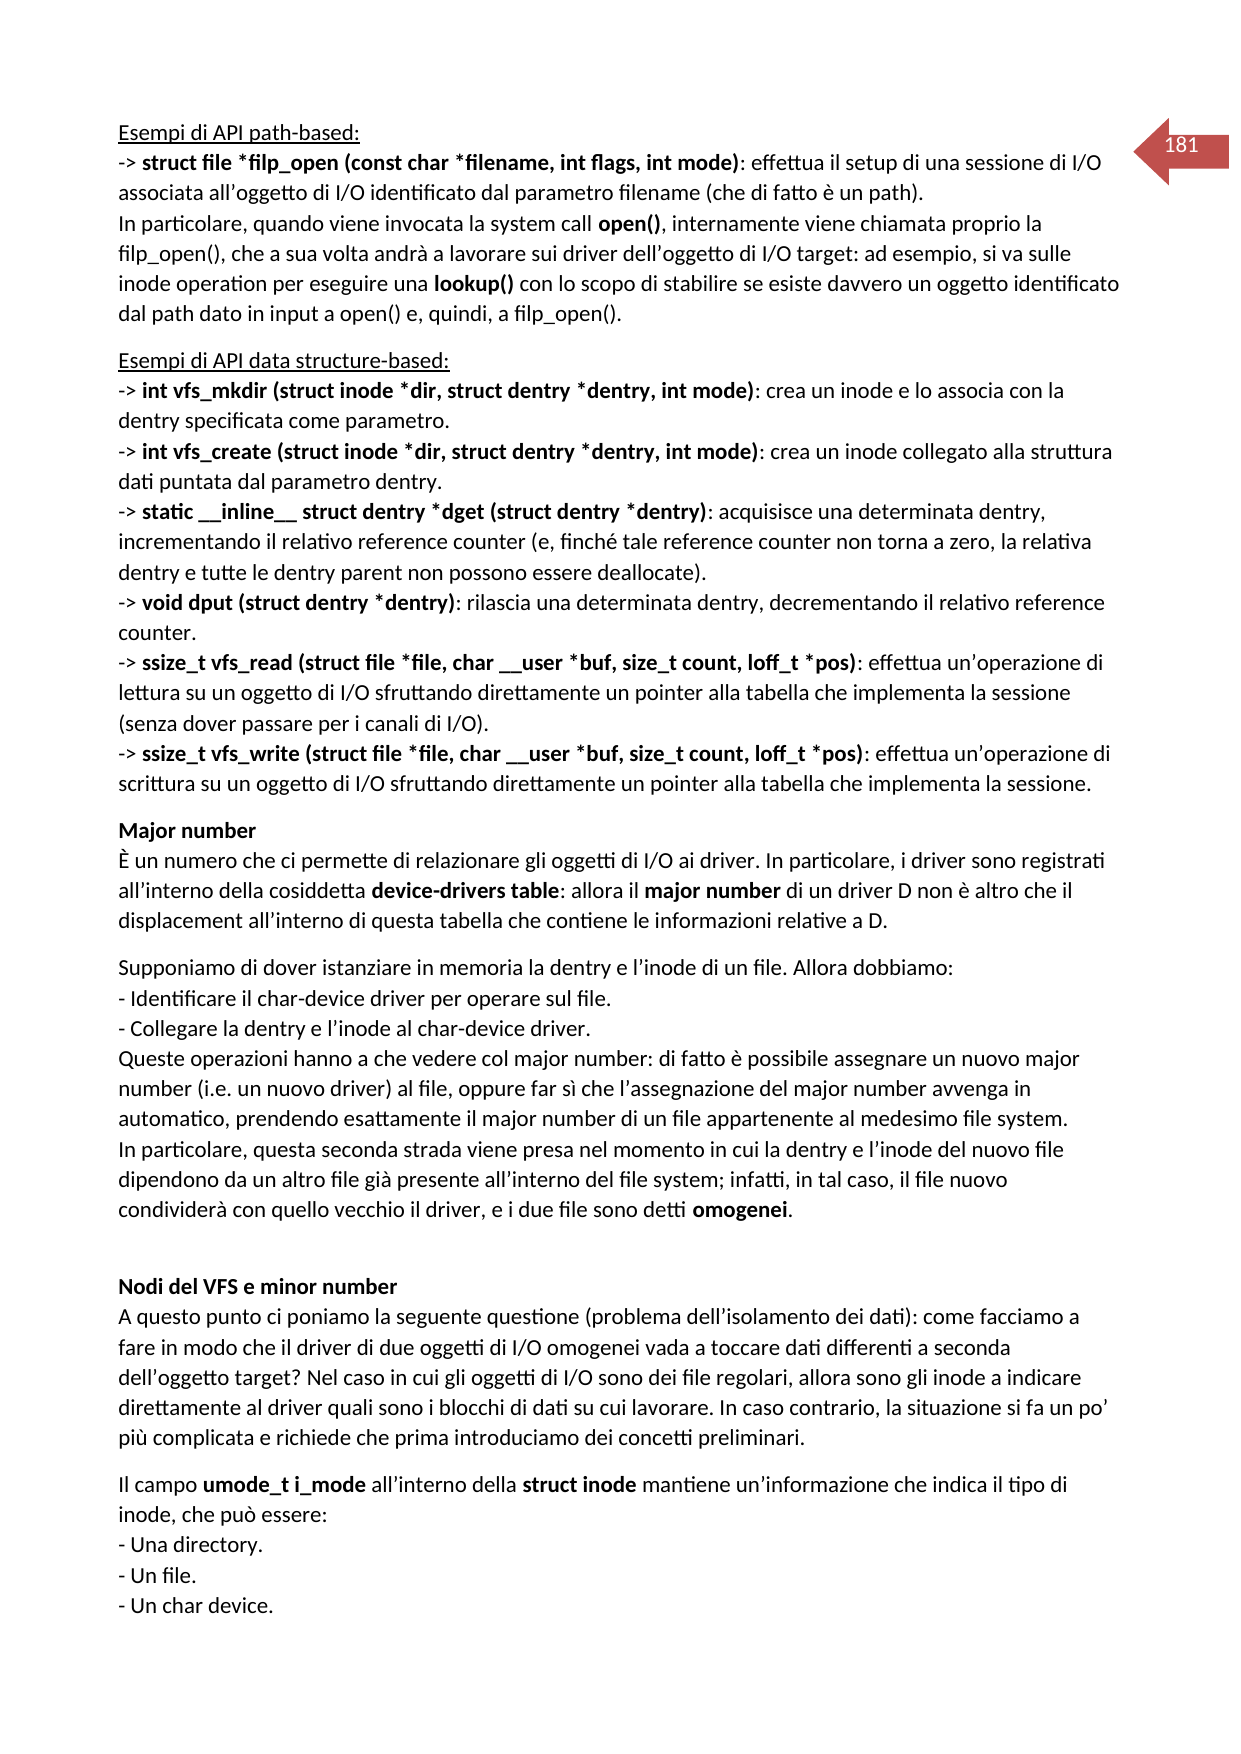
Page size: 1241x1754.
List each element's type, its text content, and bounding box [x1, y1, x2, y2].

text Major number È un numero che ci permette di relazionare gli oggetti di I/O ai driver. In particolare, i driver sono registrati all’interno della cosiddetta device-drivers table: allora il major number di un driver D non è altro che il displacement all’interno di questa tabella che contiene le informazioni relative a D. [118, 816, 1122, 935]
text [118, 1470, 1122, 1619]
text Esempi di API data structure-based: -> int vfs_mkdir (struct inode *dir, struct dentry *dentry, int mode): crea un inode e lo associa con la dentry specificata come parametro. -> int vfs_create (struct inode *dir, struct dentry *dentry, int mode): crea un inode collegato alla struttura dati puntata dal parametro dentry. -> static __inline__ struct dentry *dget (struct dentry *dentry): acquisisce una determinata dentry, incrementando il relativo reference counter (e, finché tale reference counter non torna a zero, la relativa dentry e tutte le dentry parent non possono essere deallocate). -> void dput (struct dentry *dentry): rilascia una determinata dentry, decrementando il relativo reference counter. -> ssize_t vfs_read (struct file *file, char __user *buf, size_t count, loff_t *pos): effettua un’operazione di lettura su un oggetto di I/O sfruttando direttamente un pointer alla tabella che implementa la sessione (senza dover passare per i canali di I/O). -> ssize_t vfs_write (struct file *file, char __user *buf, size_t count, loff_t *pos): effettua un’operazione di scrittura su un oggetto di I/O sfruttando direttamente un pointer alla tabella che implementa la sessione. [118, 346, 1122, 797]
text Supponiamo di dover istanziare in memoria la dentry e l’inode di un file. Allora dobbiamo: - Identificare il char-device driver per operare sul file. - Collegare la dentry e l’inode al char-device driver. Queste operazioni hanno a che vedere col major number: di fatto è possibile assegnare un nuovo major number (i.e. un nuovo driver) al file, oppure far sì che l’assegnazione del major number avvenga in automatico, prendendo esattamente il major number di un file appartenente al medesimo file system. In particolare, questa seconda strada viene presa nel momento in cui la dentry e l’inode del nuovo file dipendono da un altro file già presente all’interno del file system; infatti, in tal caso, il file nuovo condividerà con quello vecchio il driver, e i due file sono detti omogenei. [118, 953, 1122, 1223]
text Esempi di API path-based: -> struct file *filp_open (const char *filename, int flags, int mode): effettua il setup di una sessione di I/O associata all’oggetto di I/O identificato dal parametro filename (che di fatto è un path). In particolare, quando viene invocata la system call open(), internamente viene chiamata proprio la filp_open(), che a sua volta andrà a lavorare sui driver dell’oggetto di I/O target: ad esempio, si va sulle inode operation per eseguire una lookup() con lo scopo di stabilire se esiste davvero un oggetto identificato dal path dato in input a open() e, quindi, a filp_open(). [118, 118, 1122, 327]
text Nodi del VFS e minor number A questo punto ci poniamo la seguente questione (problema dell’isolamento dei dati): come facciamo a fare in modo che il driver di due oggetti di I/O omogenei vada a toccare dati differenti a seconda dell’oggetto target? Nel caso in cui gli oggetti di I/O sono dei file regolari, allora sono gli inode a indicare direttamente al driver quali sono i blocchi di dati su cui lavorare. In caso contrario, la situazione si fa un po’ più complicata e richiede che prima introduciamo dei concetti preliminari. [118, 1242, 1122, 1451]
